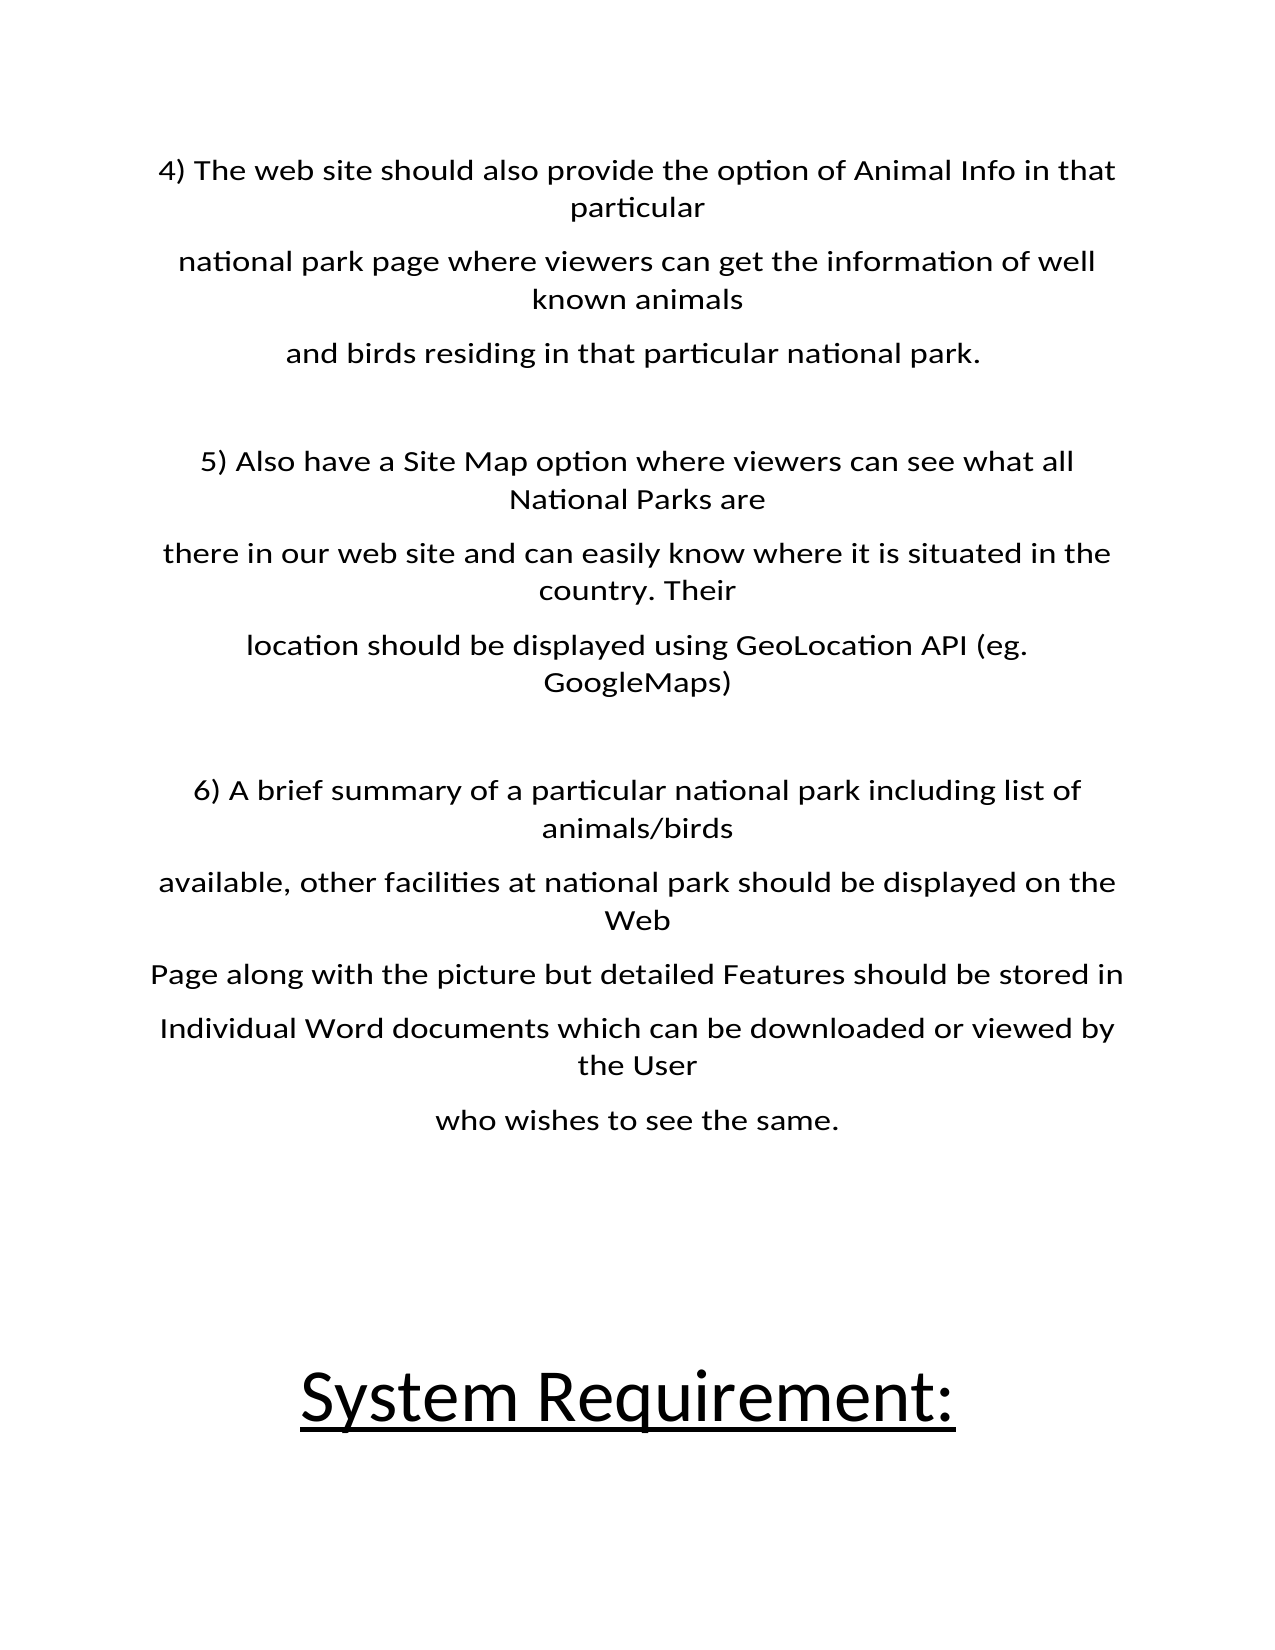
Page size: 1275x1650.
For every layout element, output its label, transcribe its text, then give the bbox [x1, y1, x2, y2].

text national park page where viewers can get the information of well known animals [150, 242, 1125, 317]
text location should be displayed using GeoLocation API (eg. GoogleMaps) [150, 625, 1125, 700]
text System Requirement: [300, 1349, 1125, 1441]
text Page along with the picture but detailed Features should be stored in [150, 954, 1125, 992]
text 6) A brief summary of a particular national park including list of animals/birds [150, 771, 1125, 846]
text available, other facilities at national park should be displayed on the Web [150, 862, 1125, 937]
text who wishes to see the same. [150, 1100, 1125, 1137]
text there in our web site and can easily know where it is situated in the country. Their [150, 533, 1125, 608]
text and birds residing in that particular national park. [150, 333, 1125, 371]
text 4) The web site should also provide the option of Animal Info in that particular [150, 150, 1125, 225]
text 5) Also have a Site Map option where viewers can see what all National Parks are [150, 442, 1125, 517]
text Individual Word documents which can be downloaded or viewed by the User [150, 1008, 1125, 1083]
